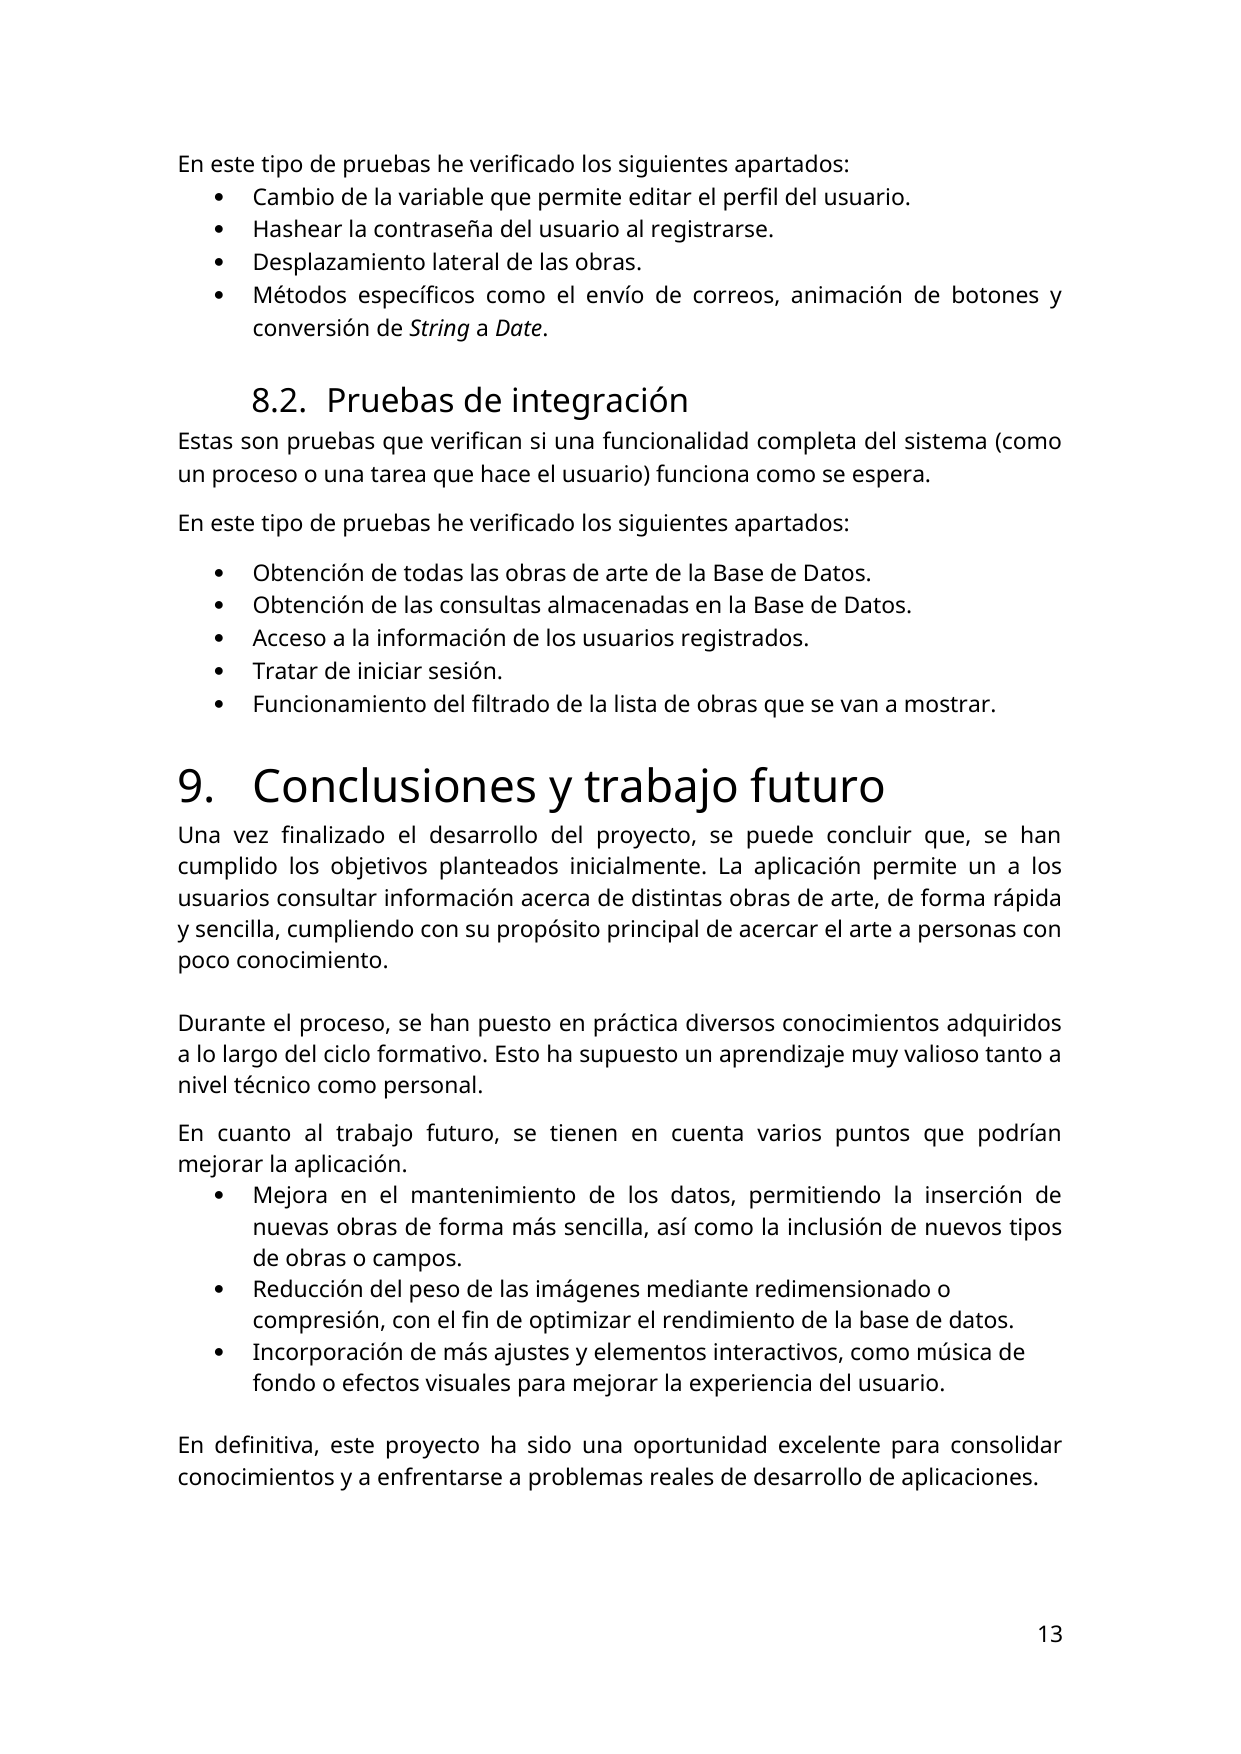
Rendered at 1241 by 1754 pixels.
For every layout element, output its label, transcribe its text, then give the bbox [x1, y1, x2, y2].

text En este tipo de pruebas he verificado los siguientes apartados: [177, 507, 1063, 538]
text Durante el proceso, se han puesto en práctica diversos conocimientos adquiridos a lo largo del ciclo formativo. Esto ha supuesto un aprendizaje muy valioso tanto a nivel técnico como personal. [177, 1006, 1063, 1100]
text En este tipo de pruebas he verificado los siguientes apartados: [177, 148, 1063, 179]
list Conclusiones y trabajo futuro [177, 753, 1063, 816]
text En definitiva, este proyecto ha sido una oportunidad excelente para consolidar conocimientos y a enfrentarse a problemas reales de desarrollo de aplicaciones. [177, 1429, 1063, 1492]
list Pruebas de integración [251, 377, 1063, 423]
list Funcionamiento del filtrado de la lista de obras que se van a mostrar. [215, 688, 1063, 719]
text Una vez finalizado el desarrollo del proyecto, se puede concluir que, se han cumplido los objetivos planteados inicialmente. La aplicación permite un a los usuarios consultar información acerca de distintas obras de arte, de forma rápida y sencilla, cumpliendo con su propósito principal de acercar el arte a personas con poco conocimiento. [177, 819, 1063, 975]
list Incorporación de más ajustes y elementos interactivos, como música de fondo o efectos visuales para mejorar la experiencia del usuario. [215, 1336, 1063, 1398]
list Tratar de iniciar sesión. [215, 655, 1063, 686]
list Desplazamiento lateral de las obras. [215, 246, 1063, 277]
text En cuanto al trabajo futuro, se tienen en cuenta varios puntos que podrían mejorar la aplicación. [177, 1117, 1063, 1179]
list Cambio de la variable que permite editar el perfil del usuario. [215, 180, 1063, 212]
list Obtención de todas las obras de arte de la Base de Datos. [215, 557, 1063, 588]
list Mejora en el mantenimiento de los datos, permitiendo la inserción de nuevas obras de forma más sencilla, así como la inclusión de nuevos tipos de obras o campos. [215, 1179, 1063, 1273]
text Estas son pruebas que verifican si una funcionalidad completa del sistema (como un proceso o una tarea que hace el usuario) funciona como se espera. [177, 425, 1063, 489]
list Acceso a la información de los usuarios registrados. [215, 622, 1063, 653]
list Hashear la contraseña del usuario al registrarse. [215, 213, 1063, 244]
list Obtención de las consultas almacenadas en la Base de Datos. [215, 589, 1063, 621]
list Reducción del peso de las imágenes mediante redimensionado o compresión, con el fin de optimizar el rendimiento de la base de datos. [215, 1273, 1063, 1336]
list Métodos específicos como el envío de correos, animación de botones y conversión de String a Date. [215, 279, 1063, 343]
